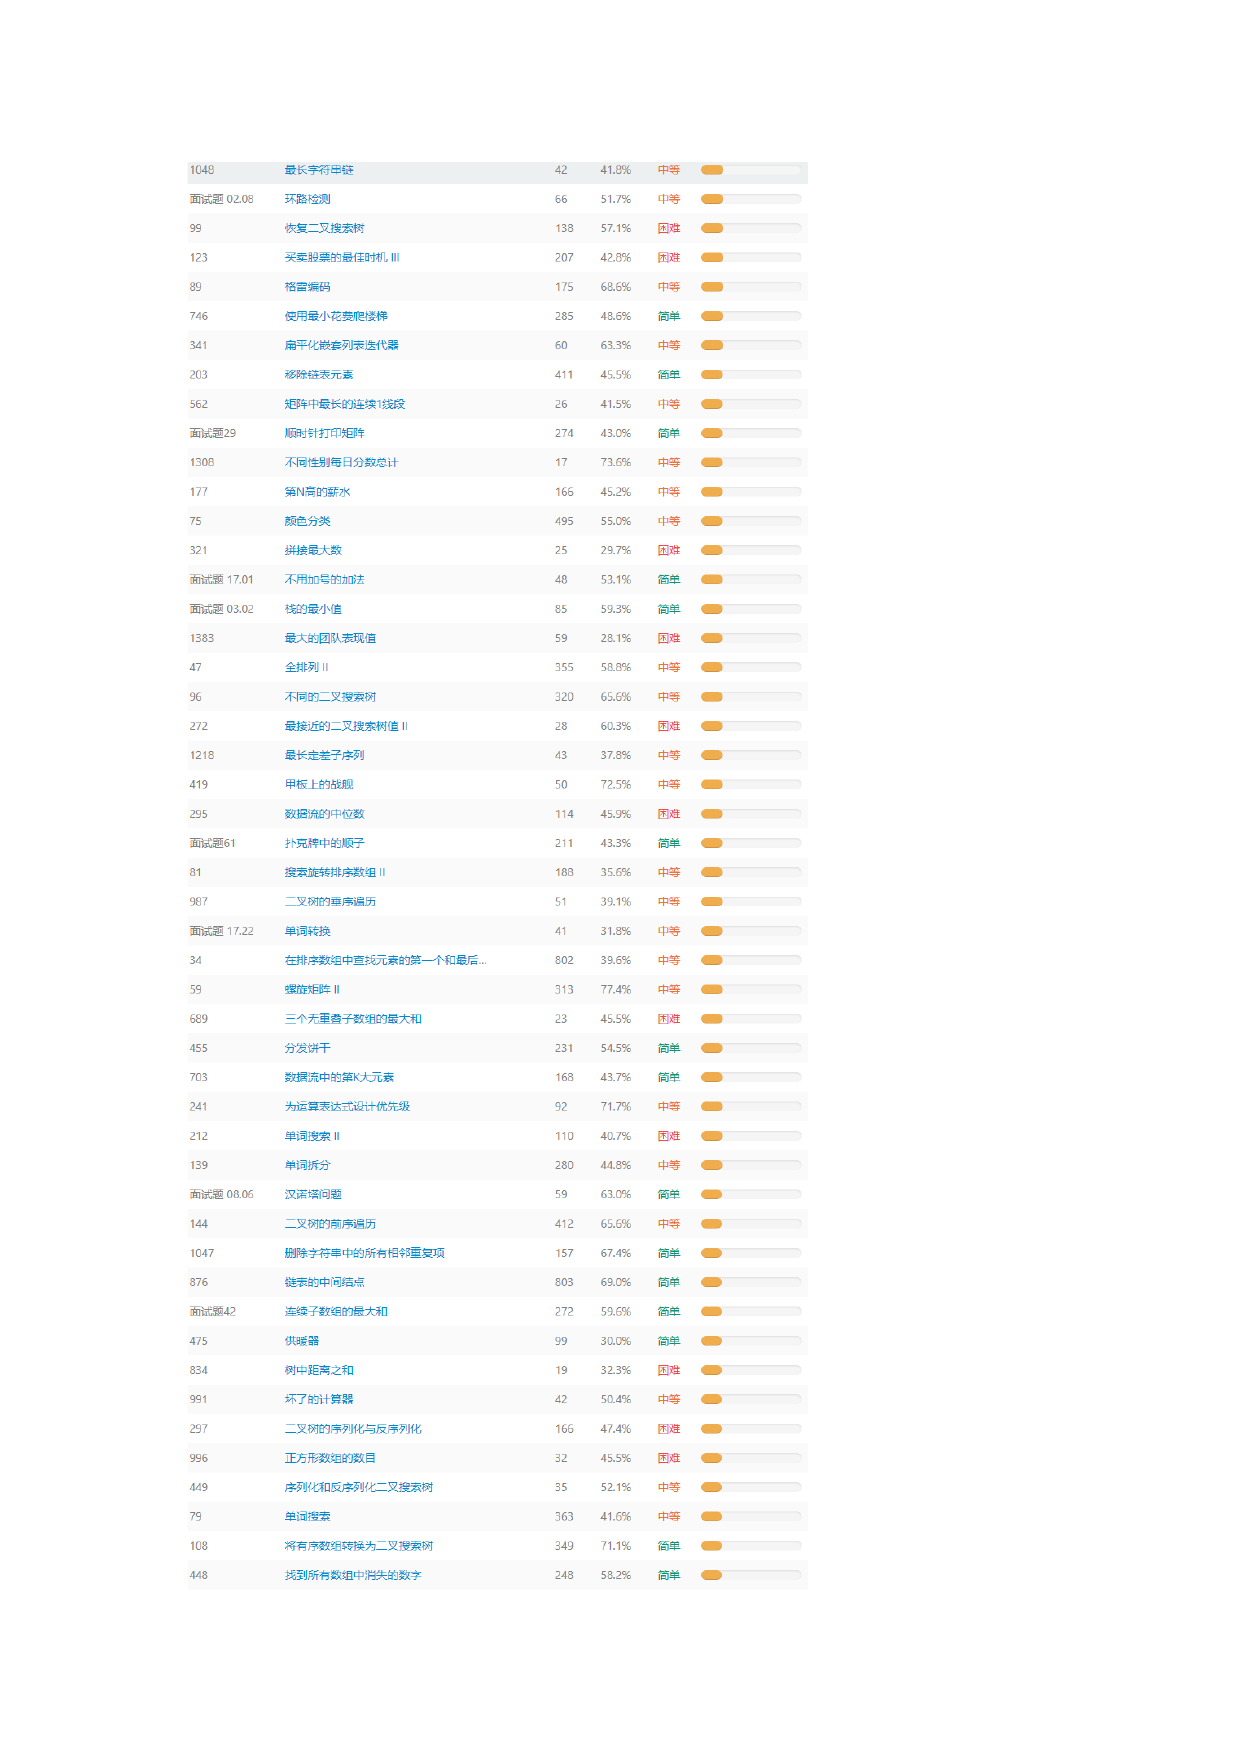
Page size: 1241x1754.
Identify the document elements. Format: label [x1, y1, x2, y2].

picture [187, 162, 810, 1592]
